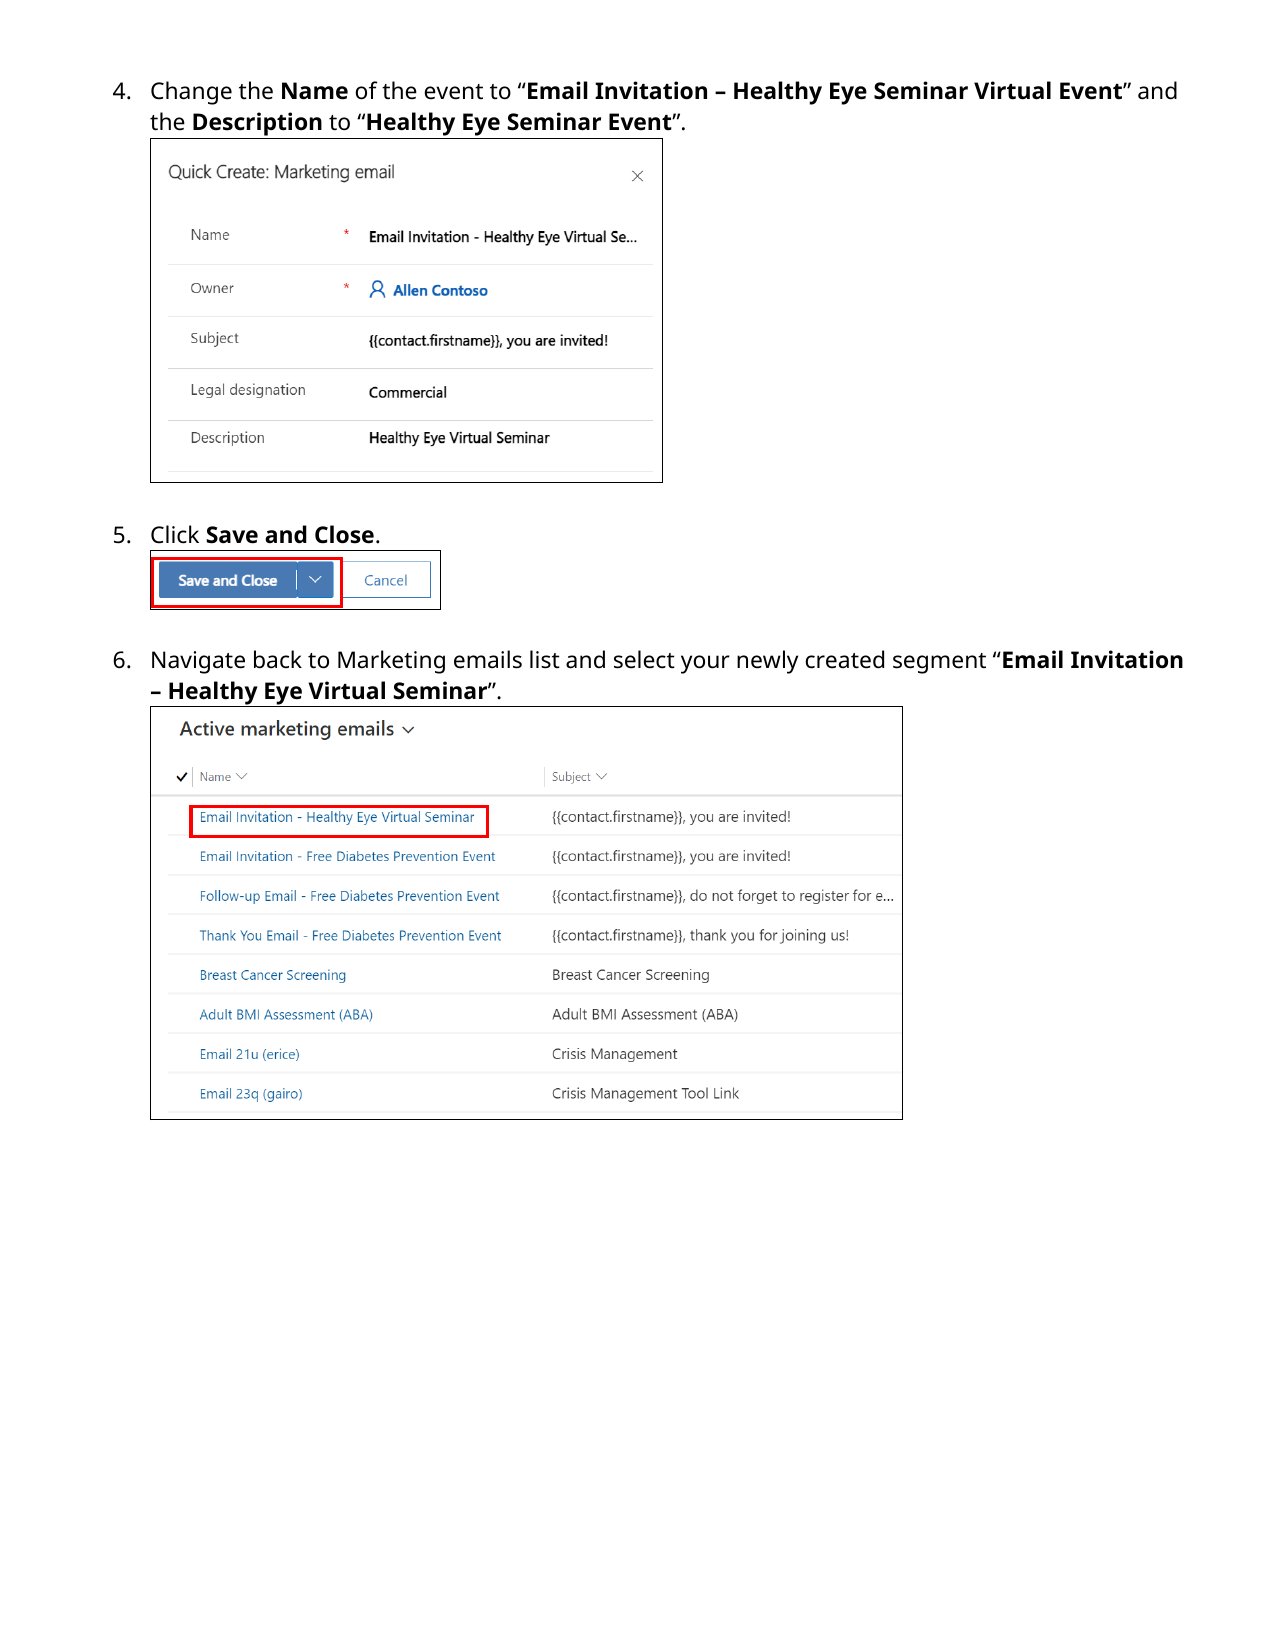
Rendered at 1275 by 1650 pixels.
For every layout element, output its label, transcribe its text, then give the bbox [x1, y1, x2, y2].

picture [151, 551, 440, 609]
list Change the Name of the event to “Email Invitation – Healthy Eye Seminar Virtual Event” and the Description to “Healthy Eye Seminar Event”. [112, 75, 1200, 137]
list Click Save and Close. [112, 519, 1200, 550]
picture [151, 139, 662, 482]
picture [151, 707, 902, 1119]
picture [154, 560, 340, 605]
list Navigate back to Marketing emails list and select your newly created segment “Email Invitation – Healthy Eye Virtual Seminar”. [112, 643, 1200, 706]
